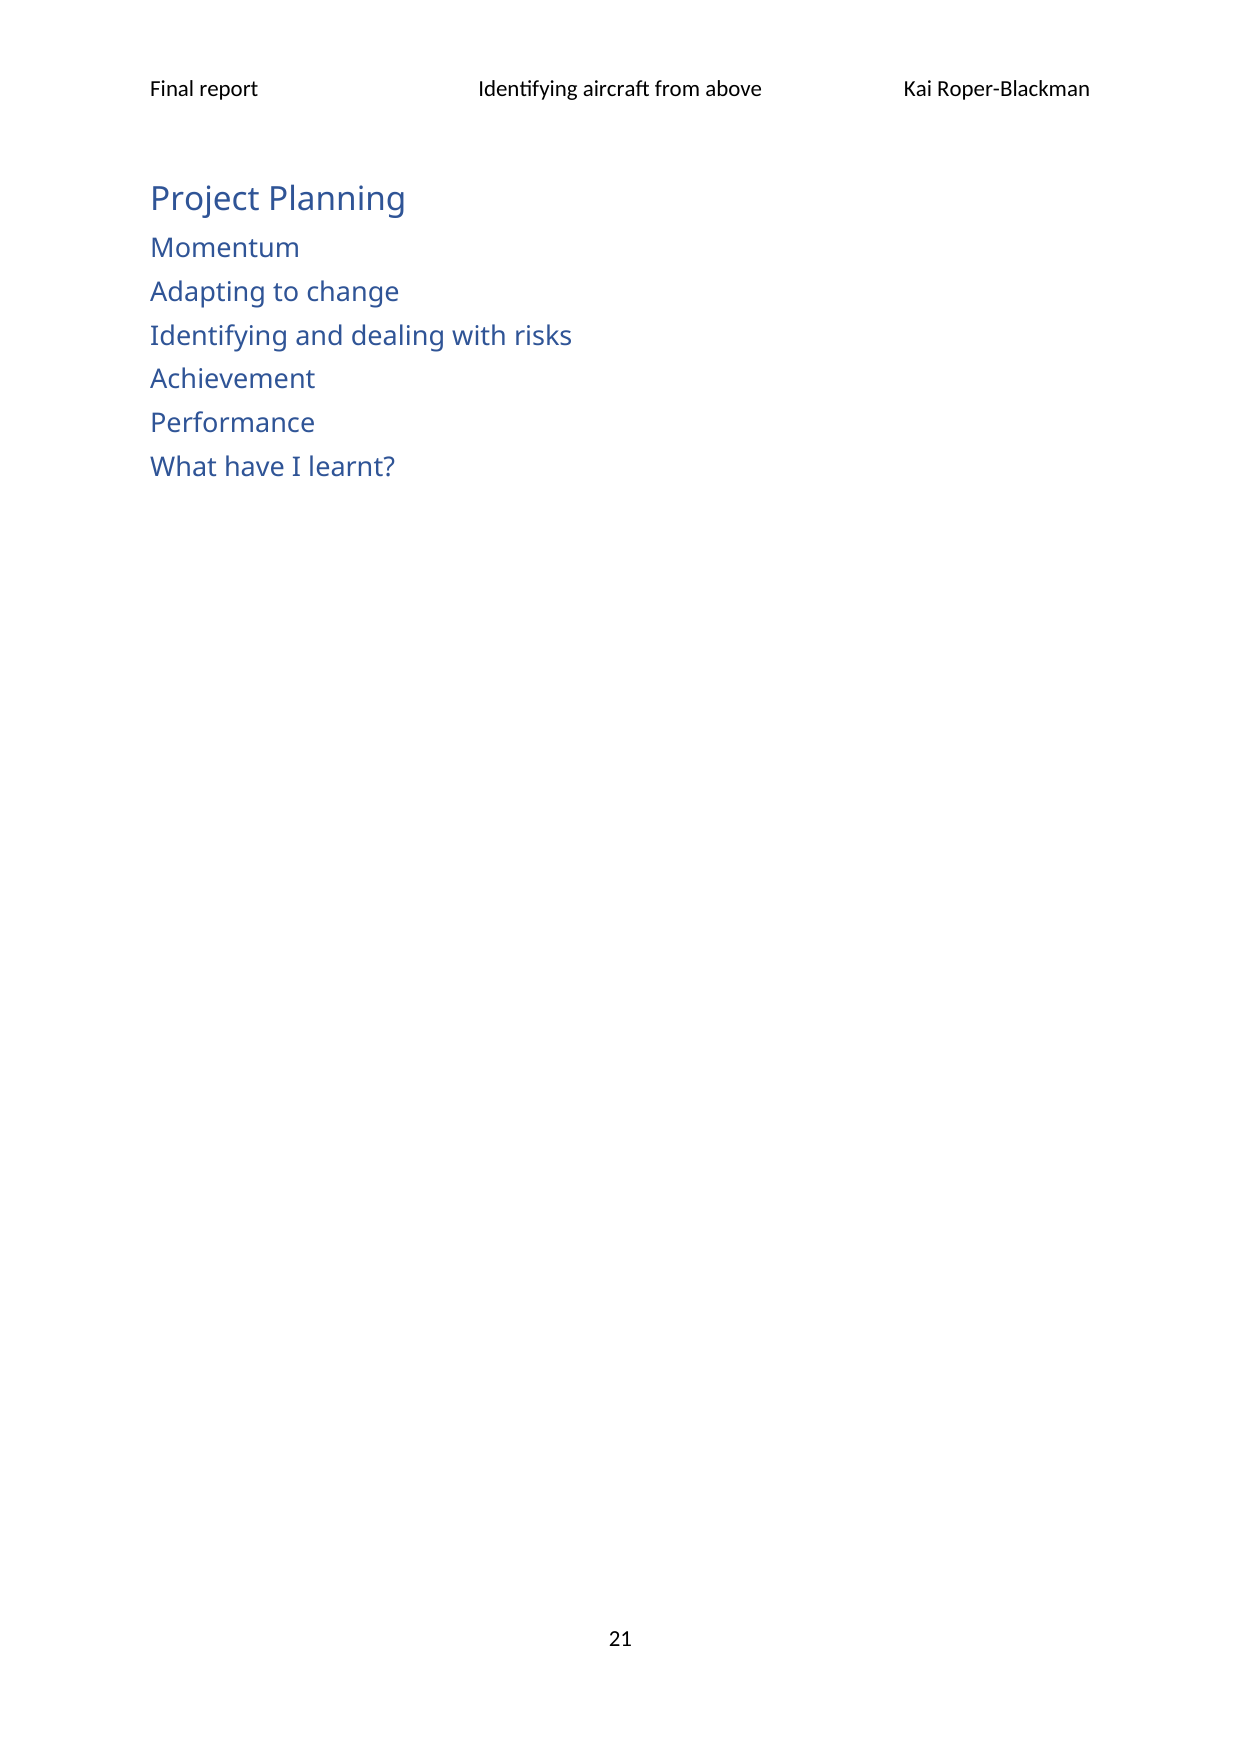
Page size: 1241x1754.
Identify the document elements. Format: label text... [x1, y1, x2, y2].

subtitle Momentum [150, 228, 1090, 265]
subtitle Project Planning [150, 175, 1090, 220]
subtitle Identifying and dealing with risks [150, 316, 1090, 353]
subtitle Adapting to change [150, 272, 1090, 309]
subtitle Performance [150, 404, 1090, 441]
subtitle What have I learnt? [150, 448, 1090, 485]
subtitle Achievement [150, 360, 1090, 397]
